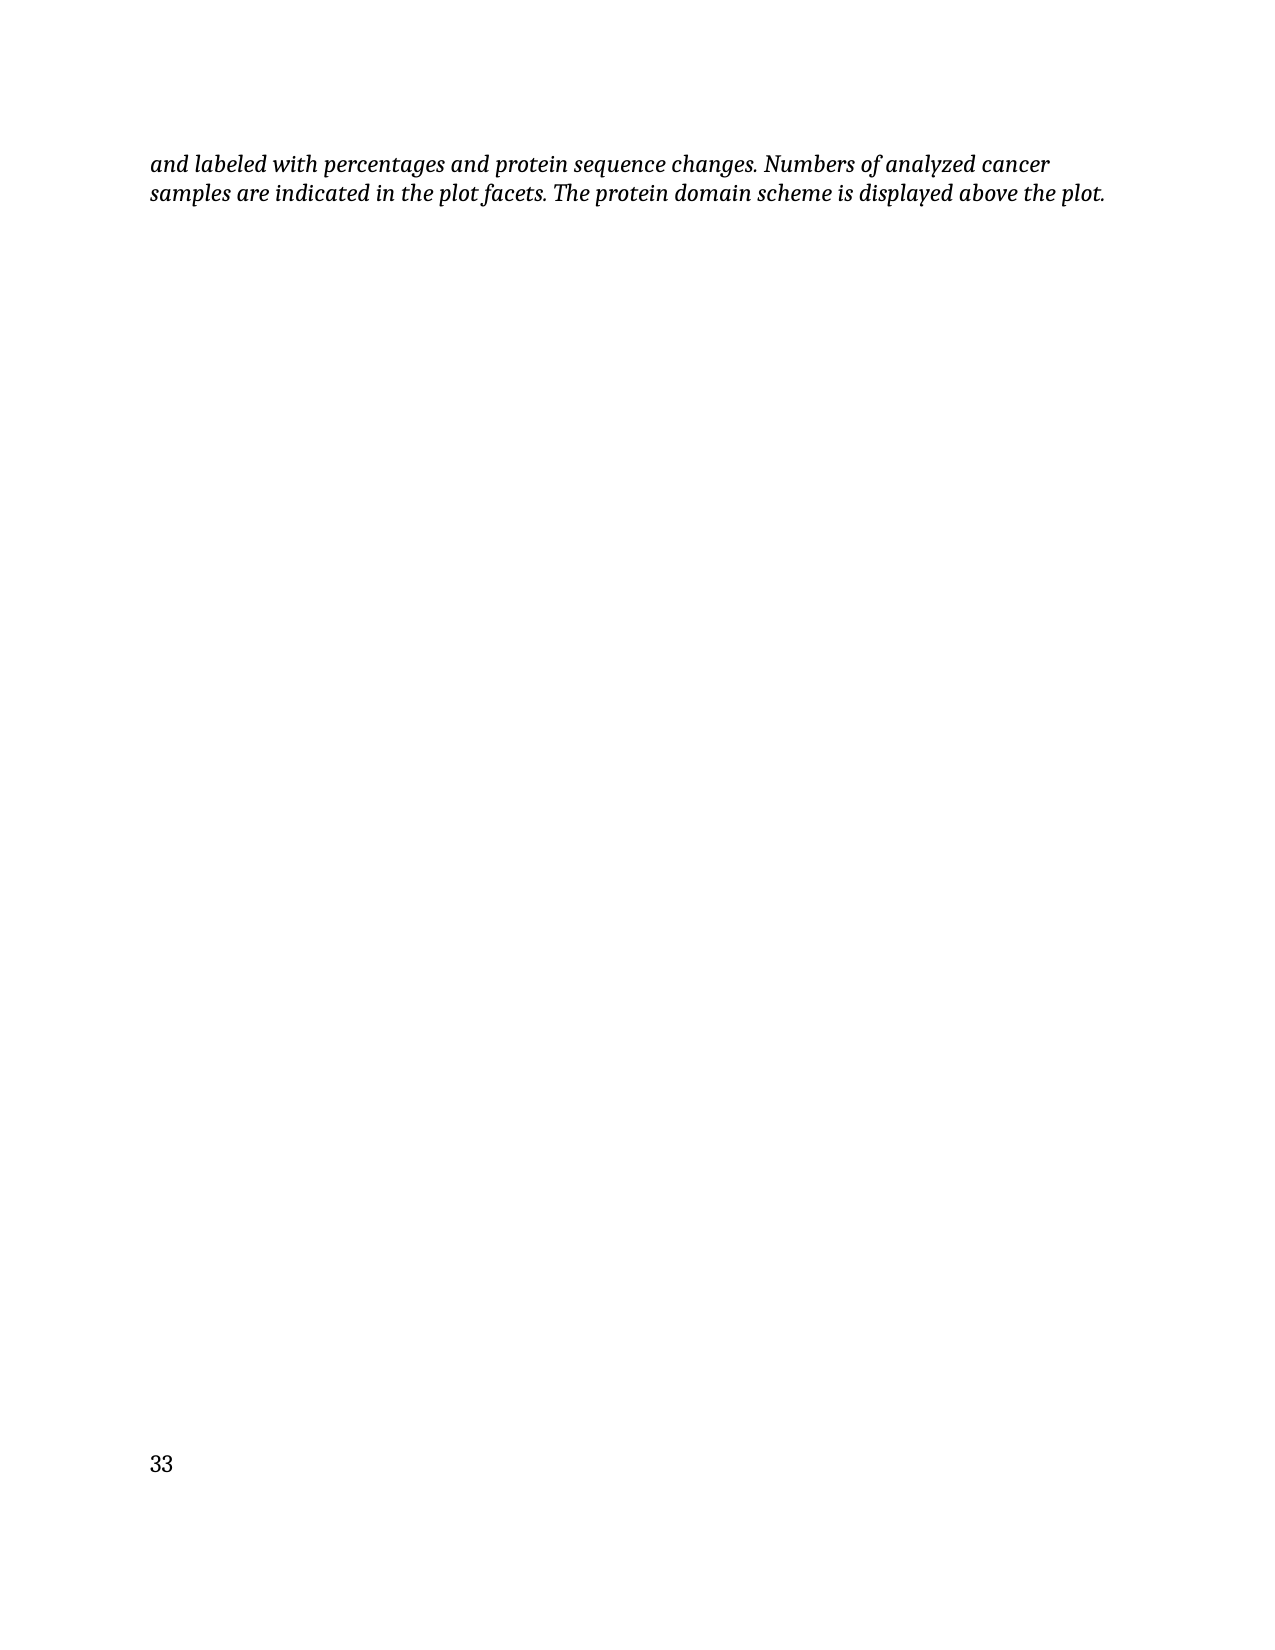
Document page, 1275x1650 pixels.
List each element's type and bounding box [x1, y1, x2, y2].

text [150, 150, 1125, 207]
